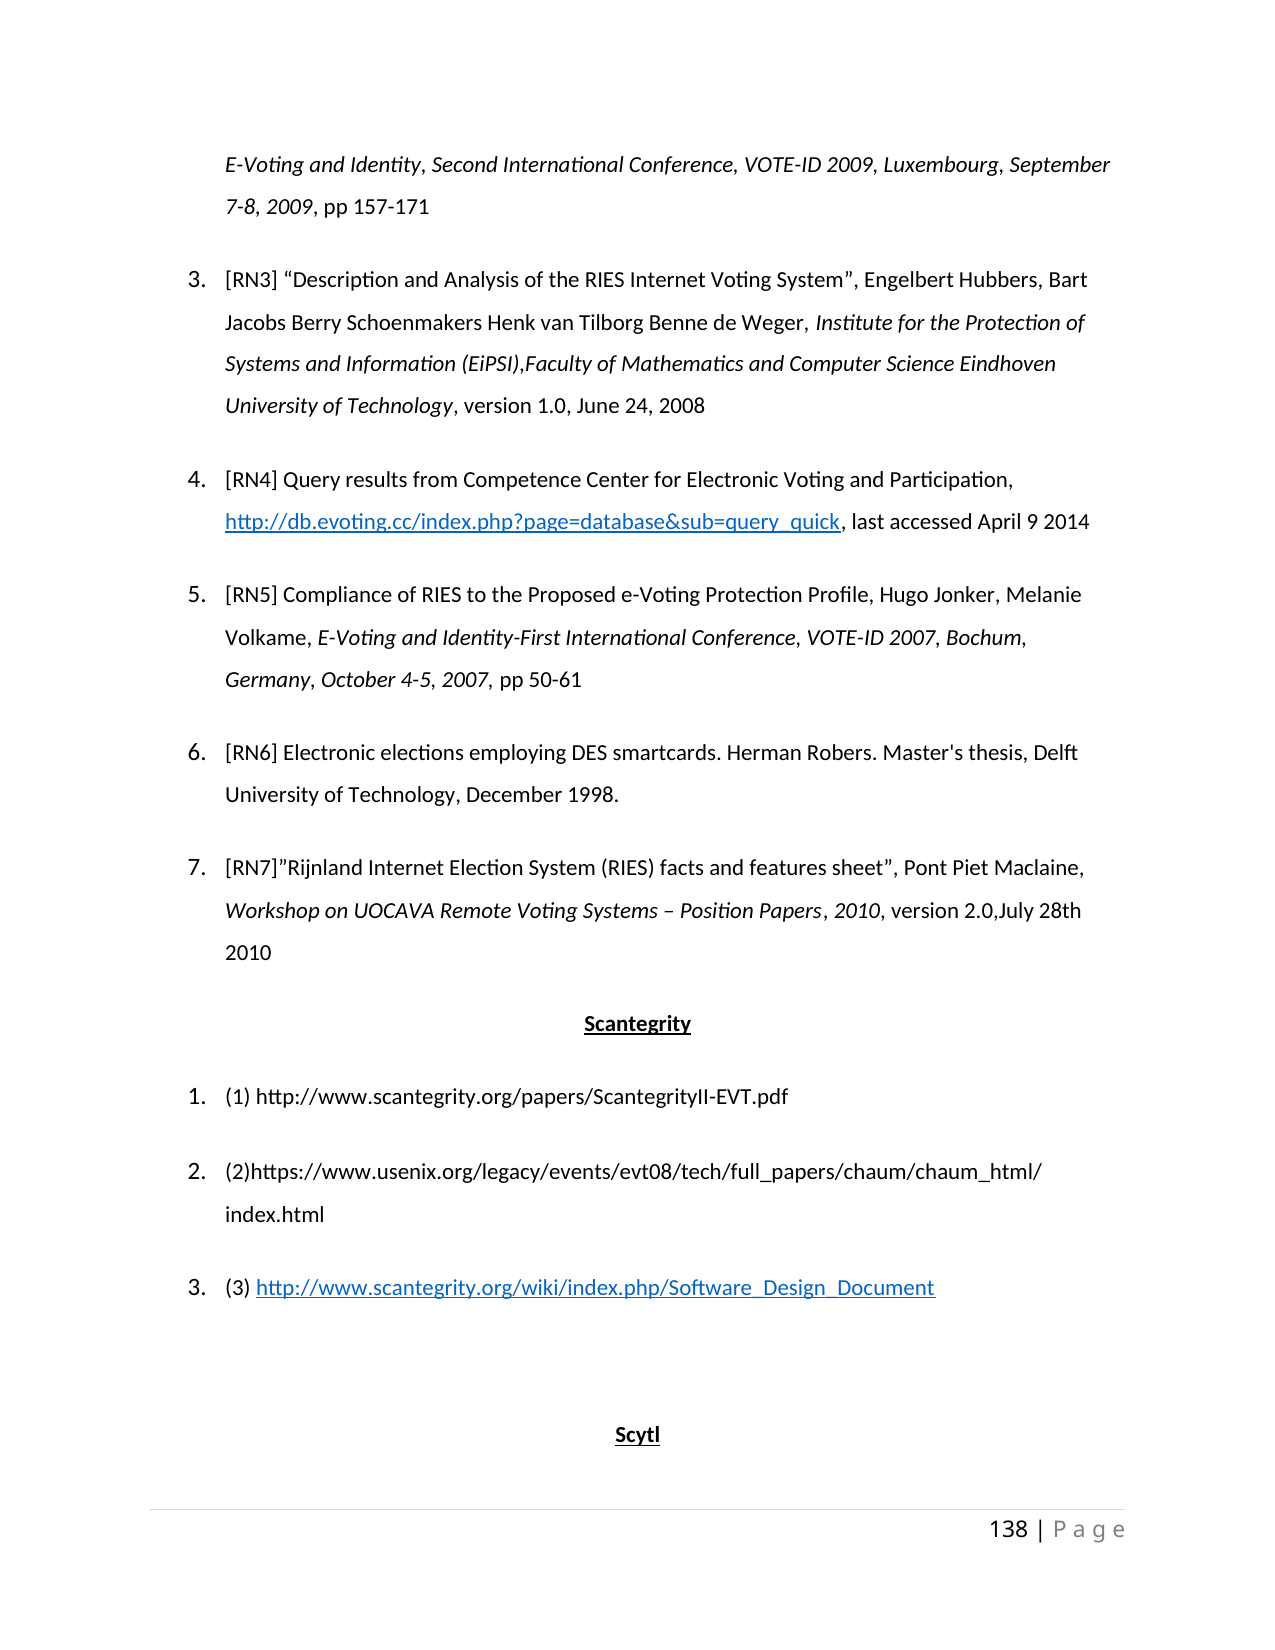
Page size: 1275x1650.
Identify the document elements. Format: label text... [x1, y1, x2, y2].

list [RN4] Query results from Competence Center for Electronic Voting and Participation, http://db.evoting.cc/index.php?page=database&sub=query_quick, last accessed April 9 2014 [187, 463, 1125, 535]
list [RN3] “Description and Analysis of the RIES Internet Voting System”, Engelbert Hubbers, Bart Jacobs Berry Schoenmakers Henk van Tilborg Benne de Weger, Institute for the Protection of Systems and Information (EiPSI),Faculty of Mathematics and Computer Science Eindhoven University of Technology, version 1.0, June 24, 2008 [187, 263, 1125, 419]
list [RN6] Electronic elections employing DES smartcards. Herman Robers. Master's thesis, Delft University of Technology, December 1998. [187, 736, 1125, 808]
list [187, 150, 1125, 220]
text Scytl [150, 1421, 1125, 1449]
list (2)https://www.usenix.org/legacy/events/evt08/tech/full_papers/chaum/chaum_html/index.html [187, 1155, 1125, 1228]
list (3) http://www.scantegrity.org/wiki/index.php/Software_Design_Document [187, 1271, 1125, 1301]
text Scantegrity [150, 1009, 1125, 1037]
list [RN5] Compliance of RIES to the Proposed e-Voting Protection Profile, Hugo Jonker, Melanie Volkame, E-Voting and Identity-First International Conference, VOTE-ID 2007, Bochum, Germany, October 4-5, 2007, pp 50-61 [187, 578, 1125, 693]
list [RN7]”Rijnland Internet Election System (RIES) facts and features sheet”, Pont Piet Maclaine, Workshop on UOCAVA Remote Voting Systems – Position Papers, 2010, version 2.0,July 28th 2010 [187, 852, 1125, 966]
list (1) http://www.scantegrity.org/papers/ScantegrityII-EVT.pdf [187, 1080, 1125, 1111]
